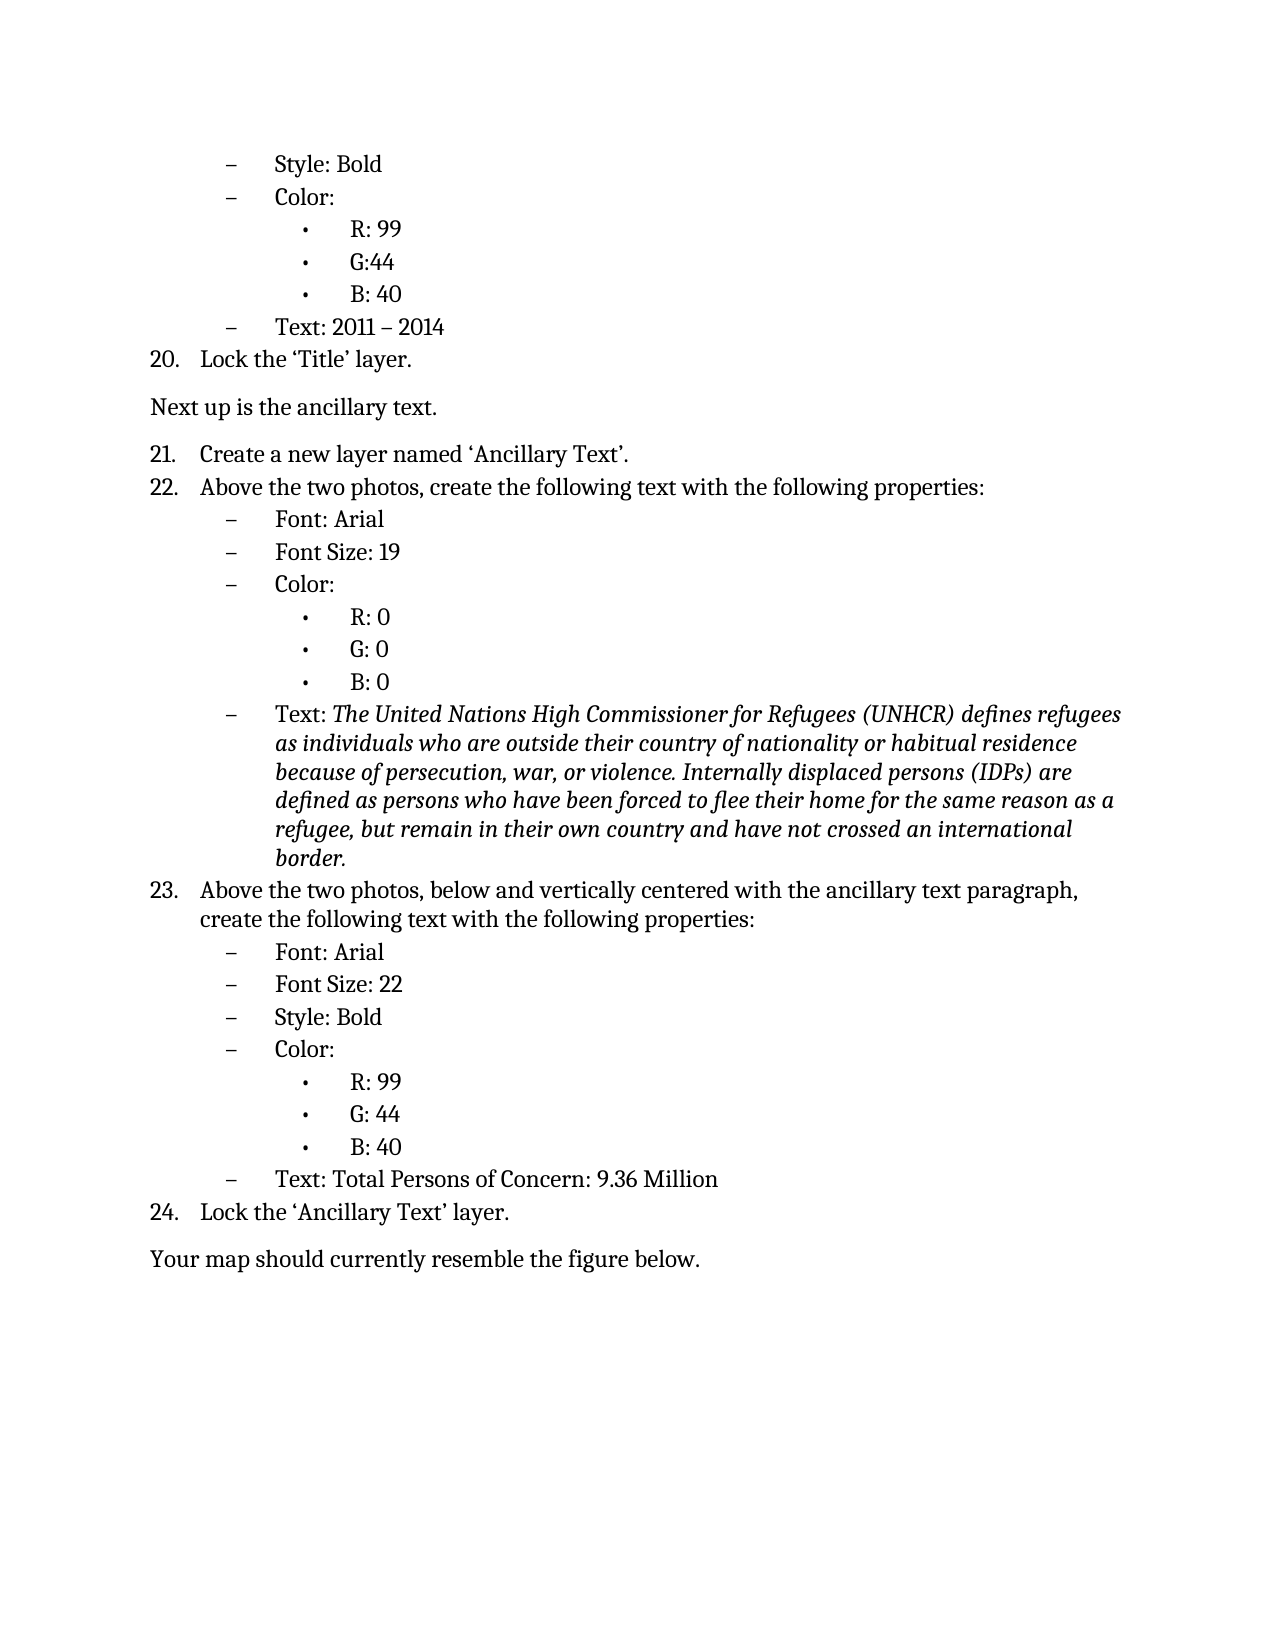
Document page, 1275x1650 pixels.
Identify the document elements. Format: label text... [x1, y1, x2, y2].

list Font Size: 19 [225, 537, 1125, 566]
list Text: Total Persons of Concern: 9.36 Million [225, 1165, 1125, 1194]
list Font: Arial [225, 937, 1125, 966]
list Font Size: 22 [225, 970, 1125, 999]
list Style: Bold [225, 1002, 1125, 1031]
list Lock the ‘Ancillary Text’ layer. [150, 1197, 1125, 1226]
list Color: [225, 1035, 1125, 1064]
list G: 44 [300, 1100, 1125, 1129]
text Your map should currently resemble the figure below. [150, 1245, 1125, 1274]
list R: 0 [300, 602, 1125, 631]
list G:44 [300, 247, 1125, 276]
list Above the two photos, below and vertically centered with the ancillary text paragraph, create the following text with the following properties: [150, 876, 1125, 934]
list Color: [225, 570, 1125, 599]
list B: 40 [300, 280, 1125, 309]
list Color: [225, 182, 1125, 211]
list Text: 2011 – 2014 [225, 312, 1125, 341]
list Create a new layer named ‘Ancillary Text’. [150, 440, 1125, 469]
list G: 0 [300, 635, 1125, 664]
text Next up is the ancillary text. [150, 392, 1125, 421]
list Lock the ‘Title’ layer. [150, 345, 1125, 374]
list Text: The United Nations High Commissioner for Refugees (UNHCR) defines refugees as individuals who are outside their country of nationality or habitual residence because of persecution, war, or violence. Internally displaced persons (IDPs) are defined as persons who have been forced to flee their home for the same reason as a refugee, but remain in their own country and have not crossed an international border. [225, 700, 1125, 872]
list R: 99 [300, 215, 1125, 244]
list Style: Bold [225, 150, 1125, 179]
list B: 40 [300, 1132, 1125, 1161]
list Font: Arial [225, 505, 1125, 534]
list Above the two photos, create the following text with the following properties: [150, 472, 1125, 501]
list B: 0 [300, 667, 1125, 696]
list R: 99 [300, 1067, 1125, 1096]
